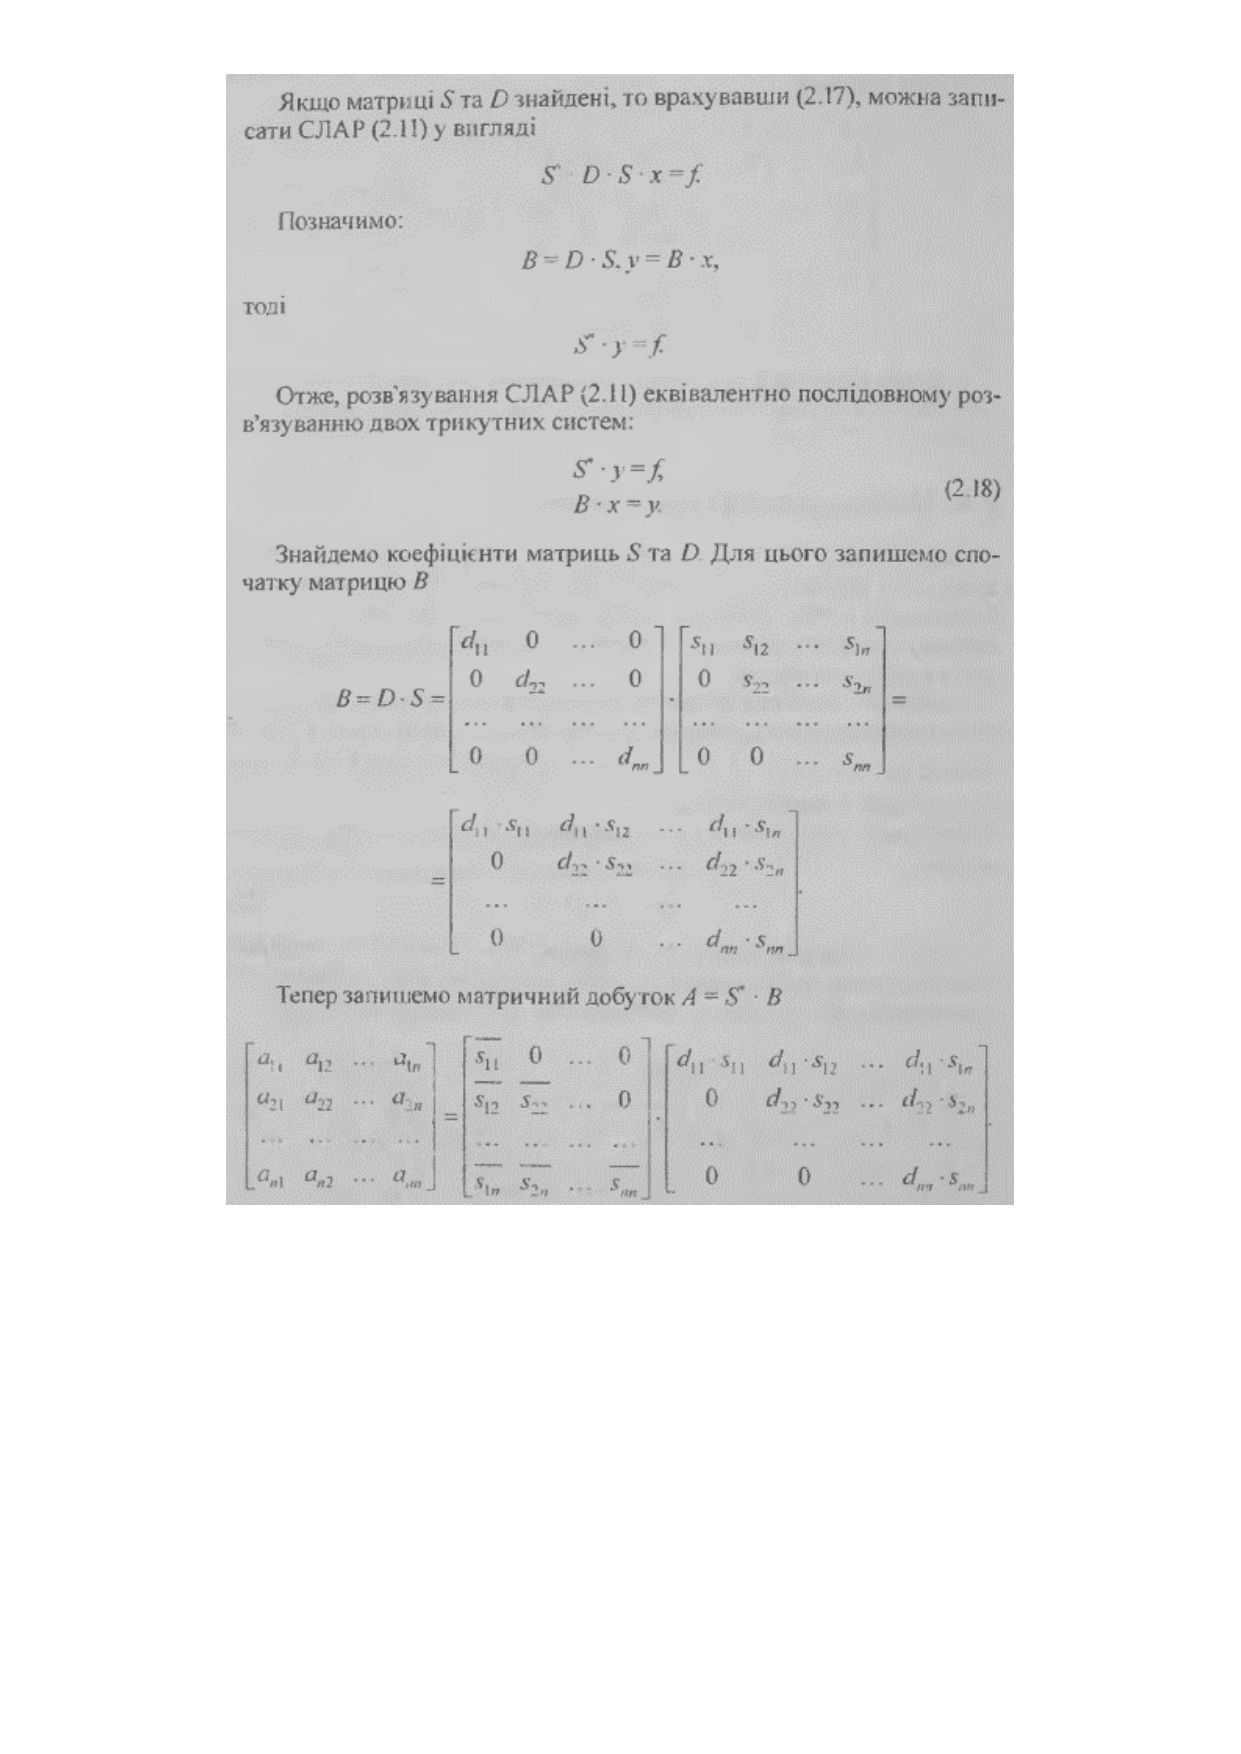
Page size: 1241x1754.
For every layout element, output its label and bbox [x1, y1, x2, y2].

picture [226, 74, 1014, 1205]
